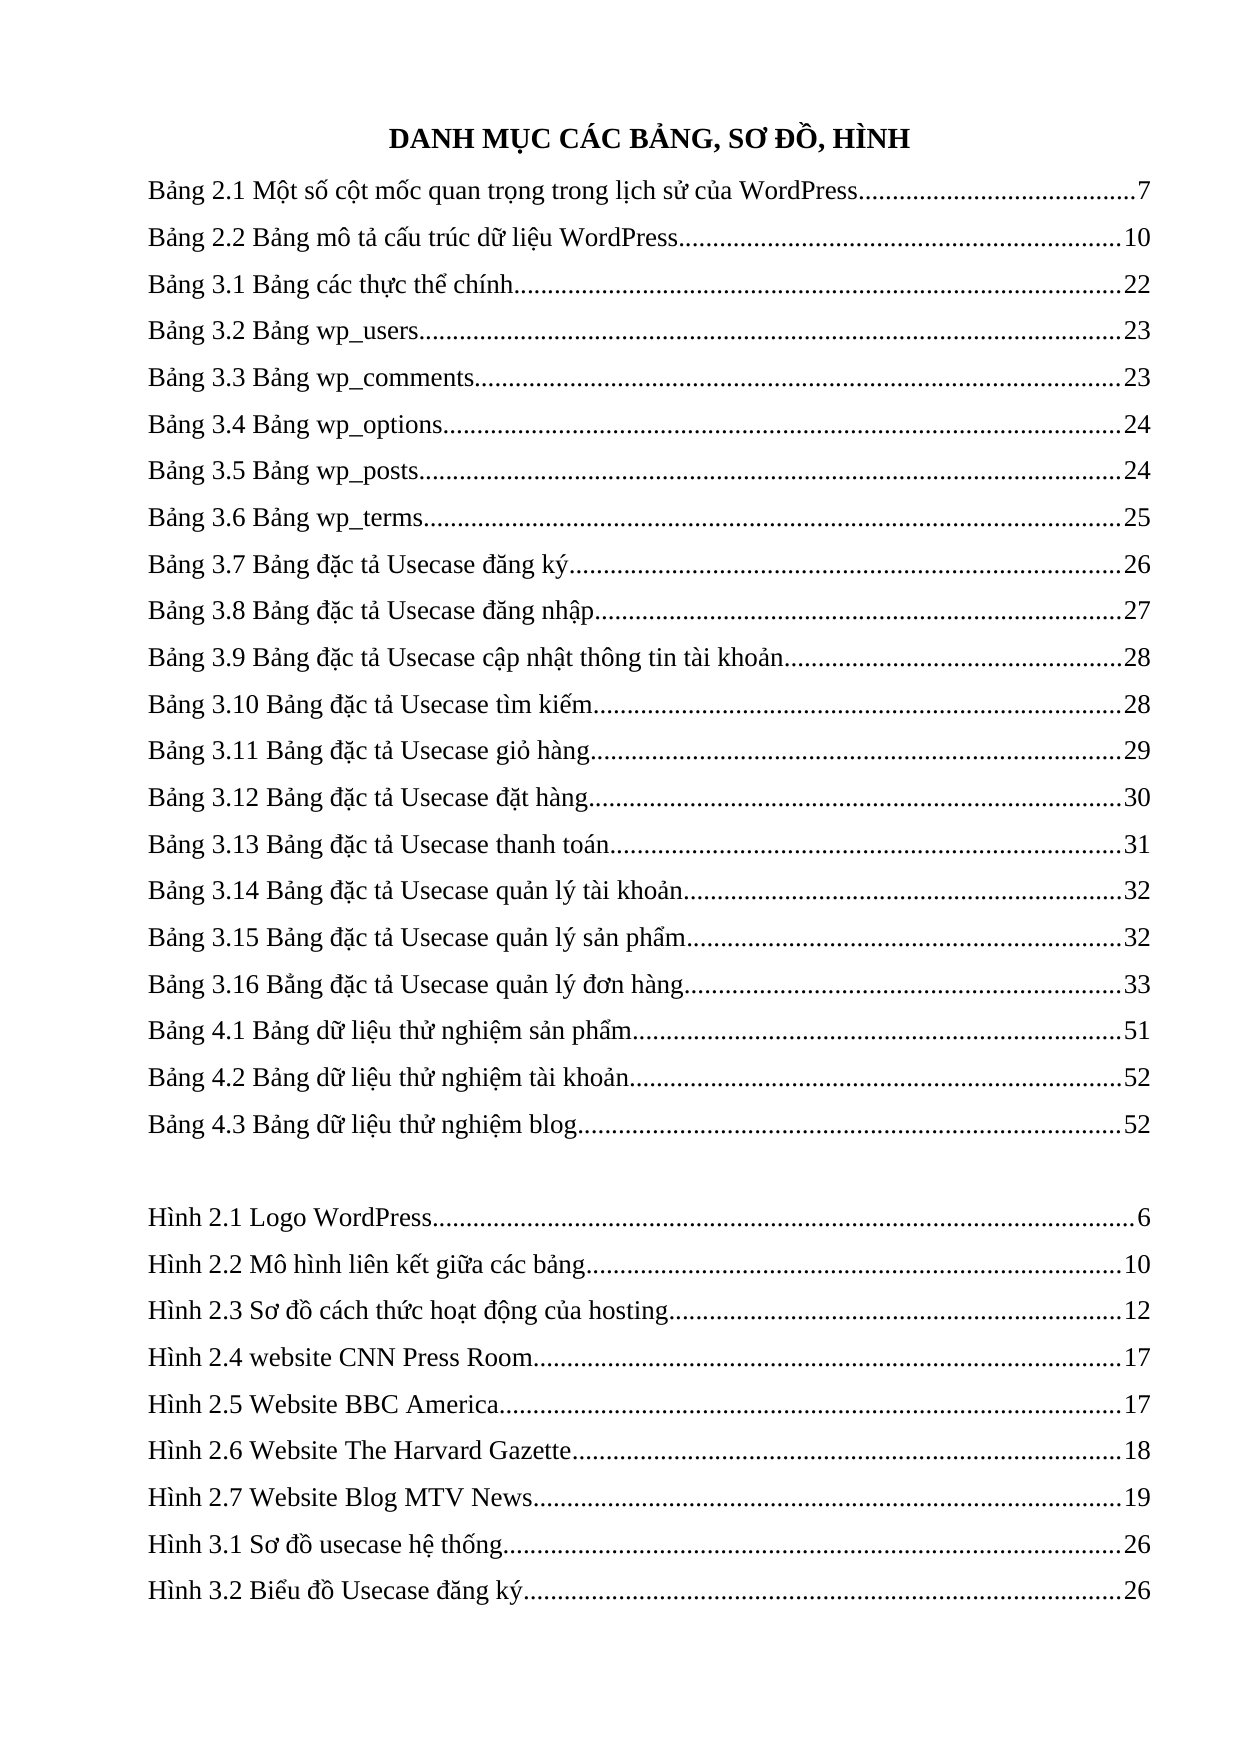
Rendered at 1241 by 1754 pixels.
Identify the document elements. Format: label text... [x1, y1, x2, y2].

text Bảng 3.11 Bảng đặc tả Usecase giỏ hàng 29 [148, 734, 1152, 766]
text Bảng 3.15 Bảng đặc tả Usecase quản lý sản phẩm 32 [148, 921, 1152, 952]
text Bảng 2.2 Bảng mô tả cấu trúc dữ liệu WordPress 10 [148, 221, 1152, 252]
text Bảng 4.2 Bảng dữ liệu thử nghiệm tài khoản 52 [148, 1061, 1152, 1092]
text Bảng 2.1 Một số cột mốc quan trọng trong lịch sử của WordPress 7 [148, 174, 1152, 206]
text Bảng 3.1 Bảng các thực thể chính 22 [148, 268, 1152, 299]
text Bảng 3.2 Bảng wp_users 23 [148, 314, 1152, 346]
text Hình 2.3 Sơ đồ cách thức hoạt động của hosting 12 [148, 1294, 1152, 1326]
text Bảng 3.12 Bảng đặc tả Usecase đặt hàng 30 [148, 781, 1152, 812]
text Bảng 3.5 Bảng wp_posts 24 [148, 454, 1152, 486]
text Hình 2.7 Website Blog MTV News 19 [148, 1481, 1152, 1512]
text Bảng 4.1 Bảng dữ liệu thử nghiệm sản phẩm 51 [148, 1014, 1152, 1046]
text Hình 2.4 website CNN Press Room 17 [148, 1341, 1152, 1372]
text Bảng 4.3 Bảng dữ liệu thử nghiệm blog 52 [148, 1108, 1152, 1139]
text Bảng 3.6 Bảng wp_terms 25 [148, 501, 1152, 532]
text Bảng 3.9 Bảng đặc tả Usecase cập nhật thông tin tài khoản 28 [148, 641, 1152, 672]
text Bảng 3.14 Bảng đặc tả Usecase quản lý tài khoản 32 [148, 874, 1152, 906]
text Bảng 3.7 Bảng đặc tả Usecase đăng ký 26 [148, 548, 1152, 579]
text Bảng 3.8 Bảng đặc tả Usecase đăng nhập 27 [148, 594, 1152, 626]
text Bảng 3.3 Bảng wp_comments 23 [148, 361, 1152, 392]
text DANH MỤC CÁC BẢNG, SƠ ĐỒ, HÌNH [148, 122, 1152, 155]
text Bảng 3.4 Bảng wp_options 24 [148, 408, 1152, 439]
text Bảng 3.16 Bẳng đặc tả Usecase quản lý đơn hàng 33 [148, 968, 1152, 999]
text Bảng 3.13 Bảng đặc tả Usecase thanh toán 31 [148, 828, 1152, 859]
text Hình 2.2 Mô hình liên kết giữa các bảng 10 [148, 1248, 1152, 1279]
text Hình 3.2 Biểu đồ Usecase đăng ký 26 [148, 1574, 1152, 1606]
text Bảng 3.10 Bảng đặc tả Usecase tìm kiếm 28 [148, 688, 1152, 719]
text Hình 2.5 Website BBC America 17 [148, 1388, 1152, 1419]
text Hình 2.1 Logo WordPress 6 [148, 1201, 1152, 1232]
text Hình 2.6 Website The Harvard Gazette 18 [148, 1434, 1152, 1466]
text Hình 3.1 Sơ đồ usecase hệ thống 26 [148, 1528, 1152, 1559]
